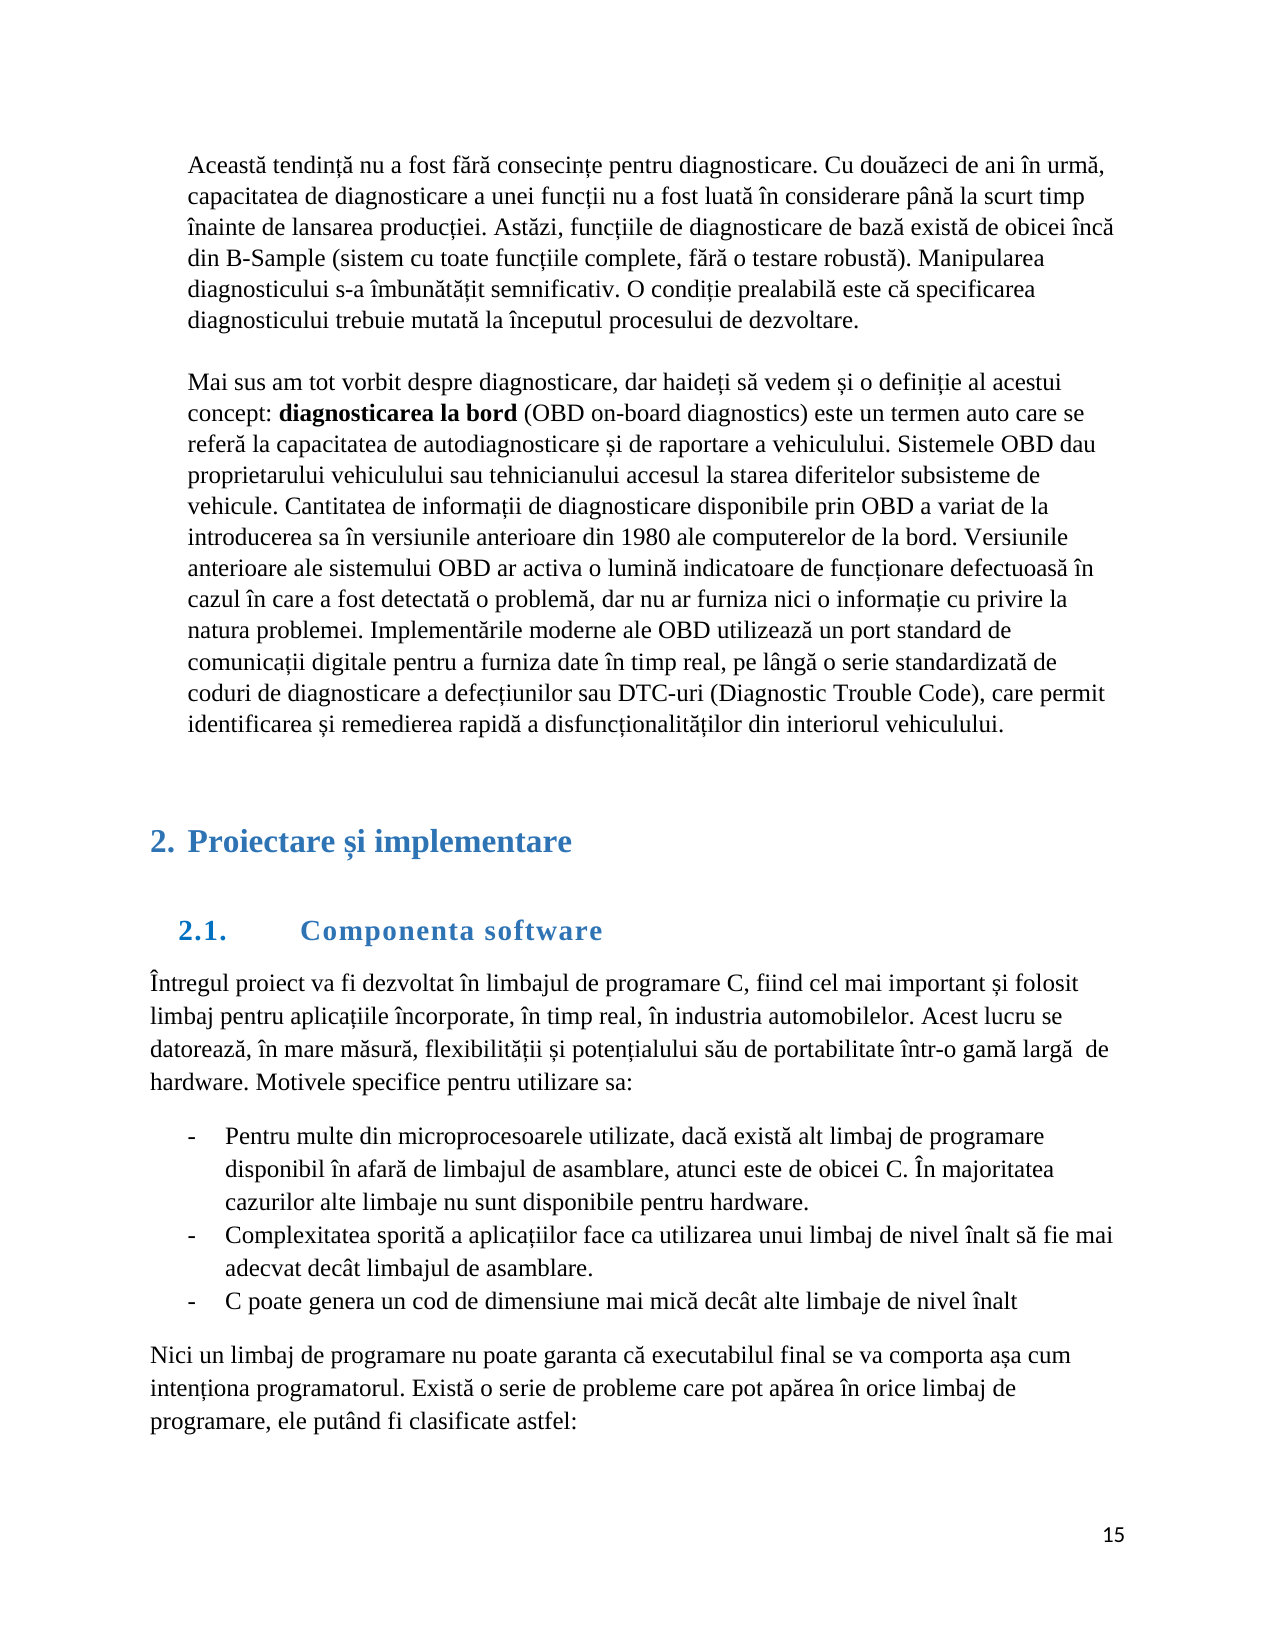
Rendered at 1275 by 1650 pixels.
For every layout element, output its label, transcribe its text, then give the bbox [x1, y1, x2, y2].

text Întregul proiect va fi dezvoltat în limbajul de programare C, fiind cel mai important și folosit limbaj pentru aplicațiile încorporate, în timp real, în industria automobilelor. Acest lucru se datorează, în mare măsură, flexibilității și potențialului său de portabilitate într-o gamă largă de hardware. Motivele specifice pentru utilizare sa: [150, 968, 1125, 1096]
list Complexitatea sporită a aplicațiilor face ca utilizarea unui limbaj de nivel înalt să fie mai adecvat decât limbajul de asamblare. [187, 1220, 1125, 1282]
subtitle Proiectare și implementare [150, 821, 1125, 859]
list Mai sus am tot vorbit despre diagnosticare, dar haideți să vedem și o definiție al acestui concept: diagnosticarea la bord (OBD on-board diagnostics) este un termen auto care se referă la capacitatea de autodiagnosticare și de raportare a vehiculului. Sistemele OBD dau proprietarului vehiculului sau tehnicianului accesul la starea diferitelor subsisteme de vehicule. Cantitatea de informații de diagnosticare disponibile prin OBD a variat de la introducerea sa în versiunile anterioare din 1980 ale computerelor de la bord. Versiunile anterioare ale sistemului OBD ar activa o lumină indicatoare de funcționare defectuoasă în cazul în care a fost detectată o problemă, dar nu ar furniza nici o informație cu privire la natura problemei. Implementările moderne ale OBD utilizează un port standard de comunicații digitale pentru a furniza date în timp real, pe lângă o serie standardizată de coduri de diagnosticare a defecțiunilor sau DTC-uri (Diagnostic Trouble Code), care permit identificarea și remedierea rapidă a disfuncționalităților din interiorul vehiculului. [187, 367, 1125, 737]
list C poate genera un cod de dimensiune mai mică decât alte limbaje de nivel înalt [187, 1286, 1125, 1314]
text Nici un limbaj de programare nu poate garanta că executabilul final se va comporta așa cum intenționa programatorul. Există o serie de probleme care pot apărea în orice limbaj de programare, ele putând fi clasificate astfel: [150, 1340, 1125, 1434]
list Această tendință nu a fost fără consecințe pentru diagnosticare. Cu douăzeci de ani în urmă, capacitatea de diagnosticare a unei funcții nu a fost luată în considerare până la scurt timp înainte de lansarea producției. Astăzi, funcțiile de diagnosticare de bază există de obicei încă din B-Sample (sistem cu toate funcțiile complete, fără o testare robustă). Manipularea diagnosticului s-a îmbunătățit semnificativ. O condiție prealabilă este că specificarea diagnosticului trebuie mutată la începutul procesului de dezvoltare. [187, 150, 1125, 334]
list Pentru multe din microprocesoarele utilizate, dacă există alt limbaj de programare disponibil în afară de limbajul de asamblare, atunci este de obicei C. În majoritatea cazurilor alte limbaje nu sunt disponibile pentru hardware. [187, 1121, 1125, 1216]
subtitle Componenta software [178, 913, 1125, 946]
